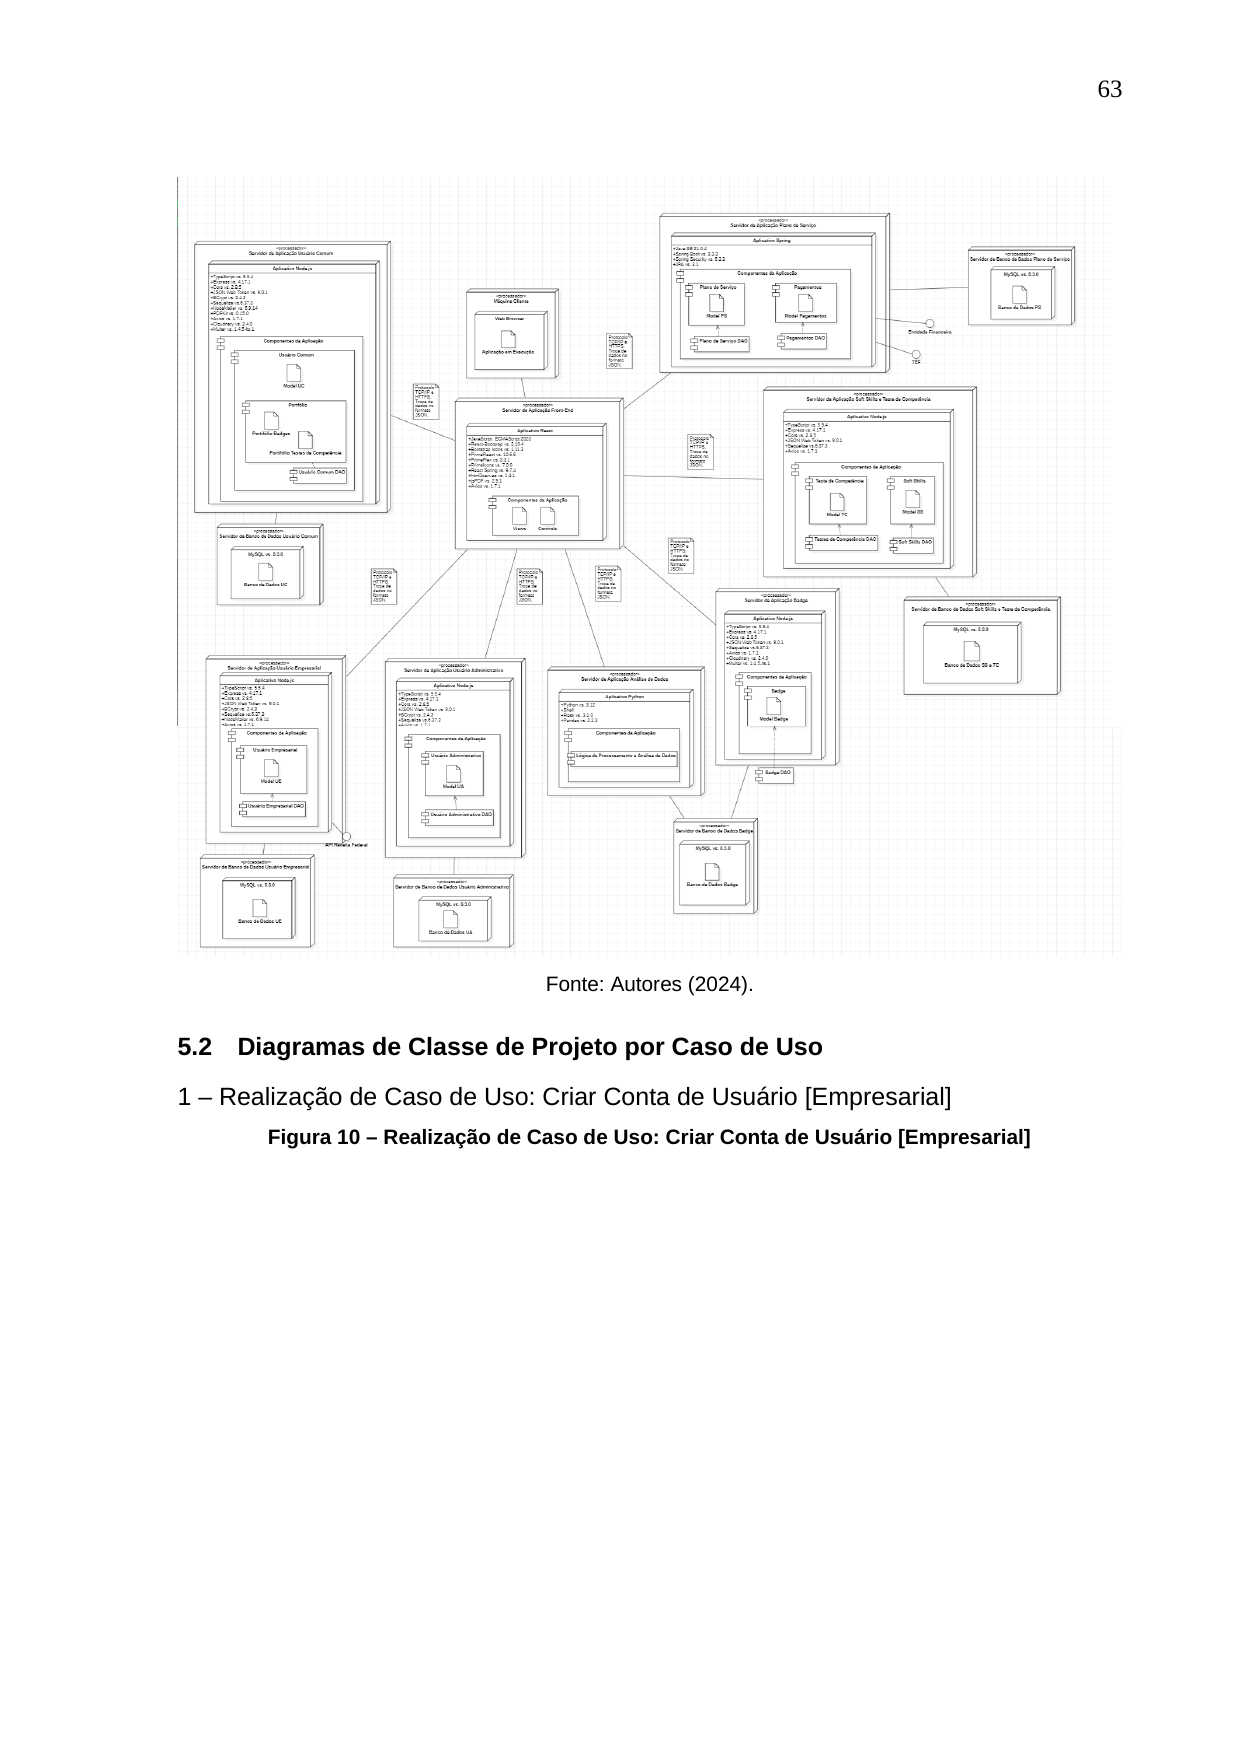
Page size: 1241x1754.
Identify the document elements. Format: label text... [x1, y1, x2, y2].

text Figura 10 – Realização de Caso de Uso: Criar Conta de Usuário [Empresarial] [177, 1125, 1122, 1149]
subtitle Diagramas de Classe de Projeto por Caso de Uso [177, 1032, 1122, 1061]
picture [177, 177, 1123, 957]
text 1 – Realização de Caso de Uso: Criar Conta de Usuário [Empresarial] [177, 1082, 1122, 1110]
text Fonte: Autores (2024). [177, 971, 1122, 995]
